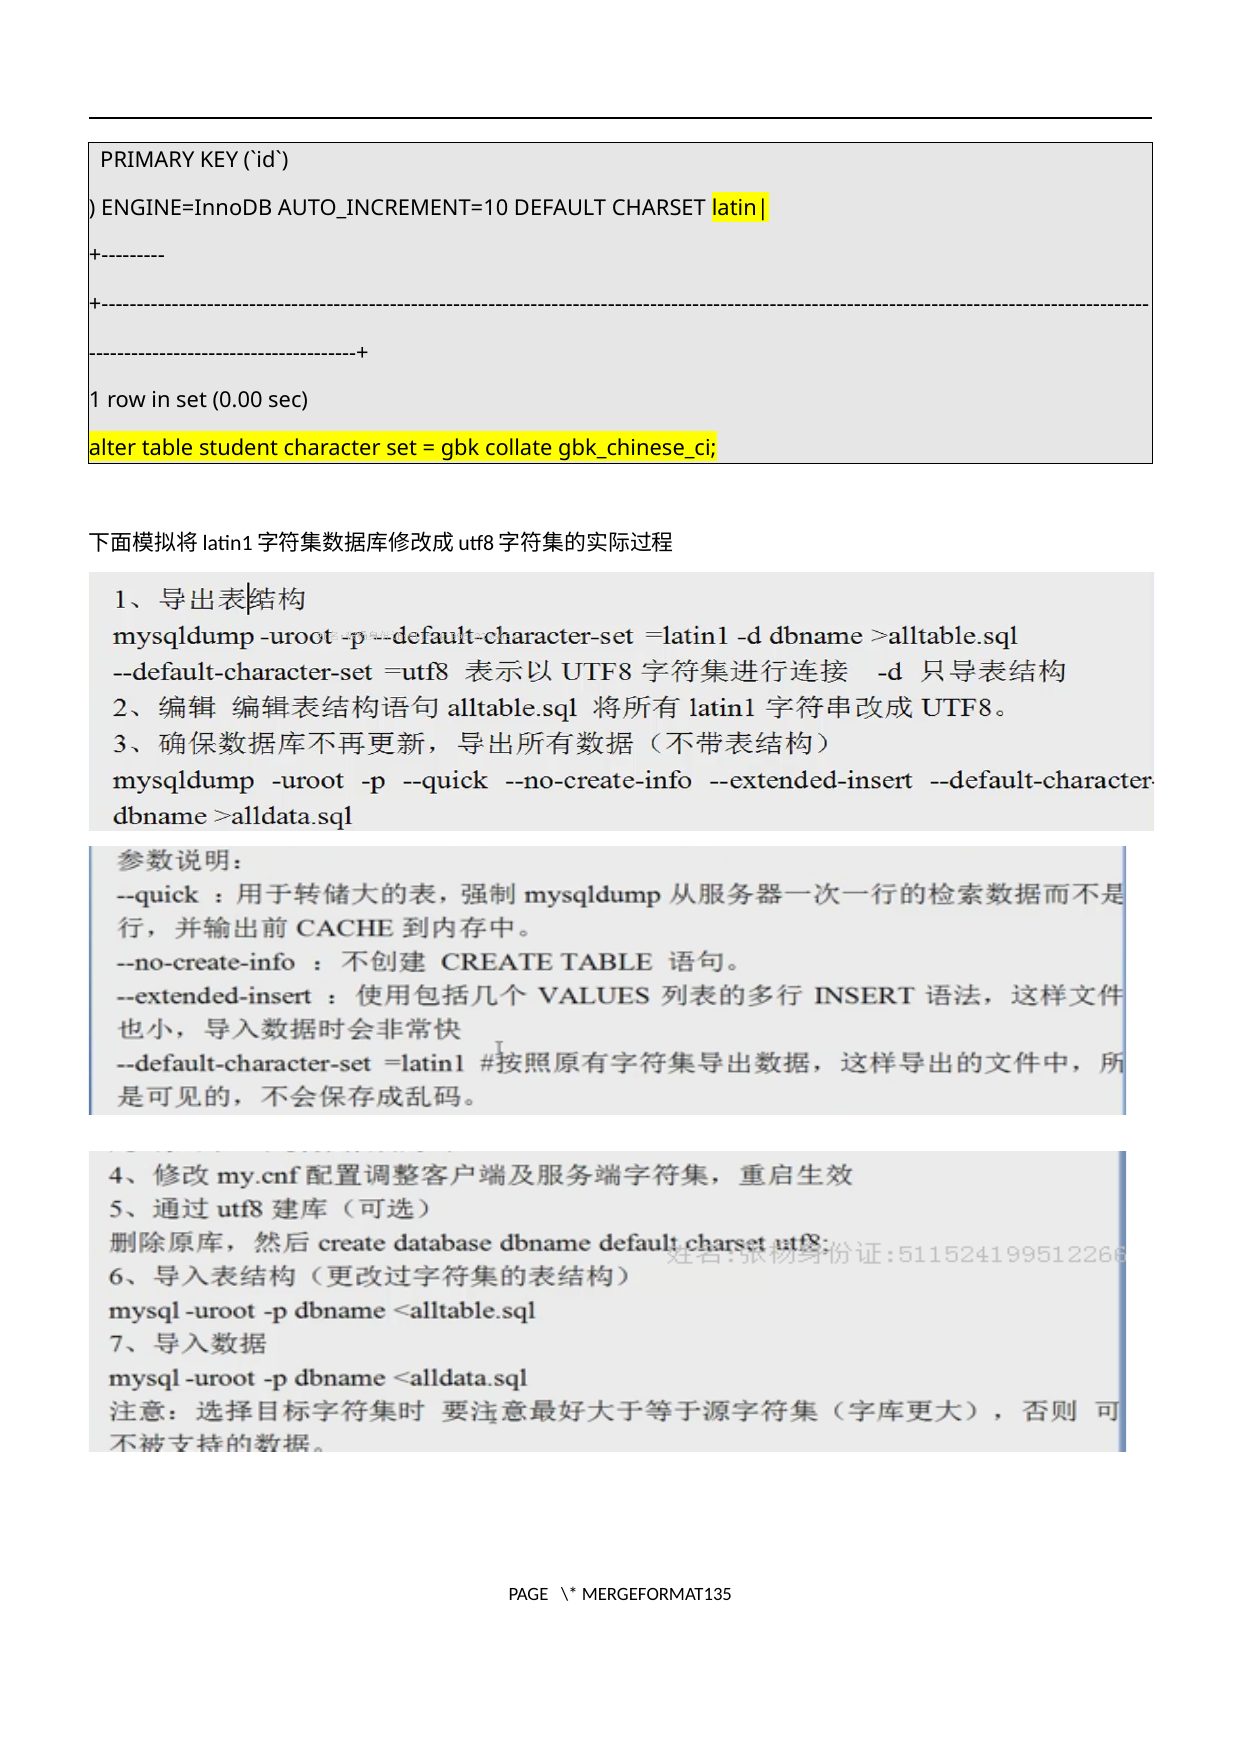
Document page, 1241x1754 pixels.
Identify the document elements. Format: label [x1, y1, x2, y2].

picture [88, 572, 1155, 831]
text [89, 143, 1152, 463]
picture [88, 1151, 1127, 1452]
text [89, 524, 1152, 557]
picture [88, 846, 1127, 1115]
